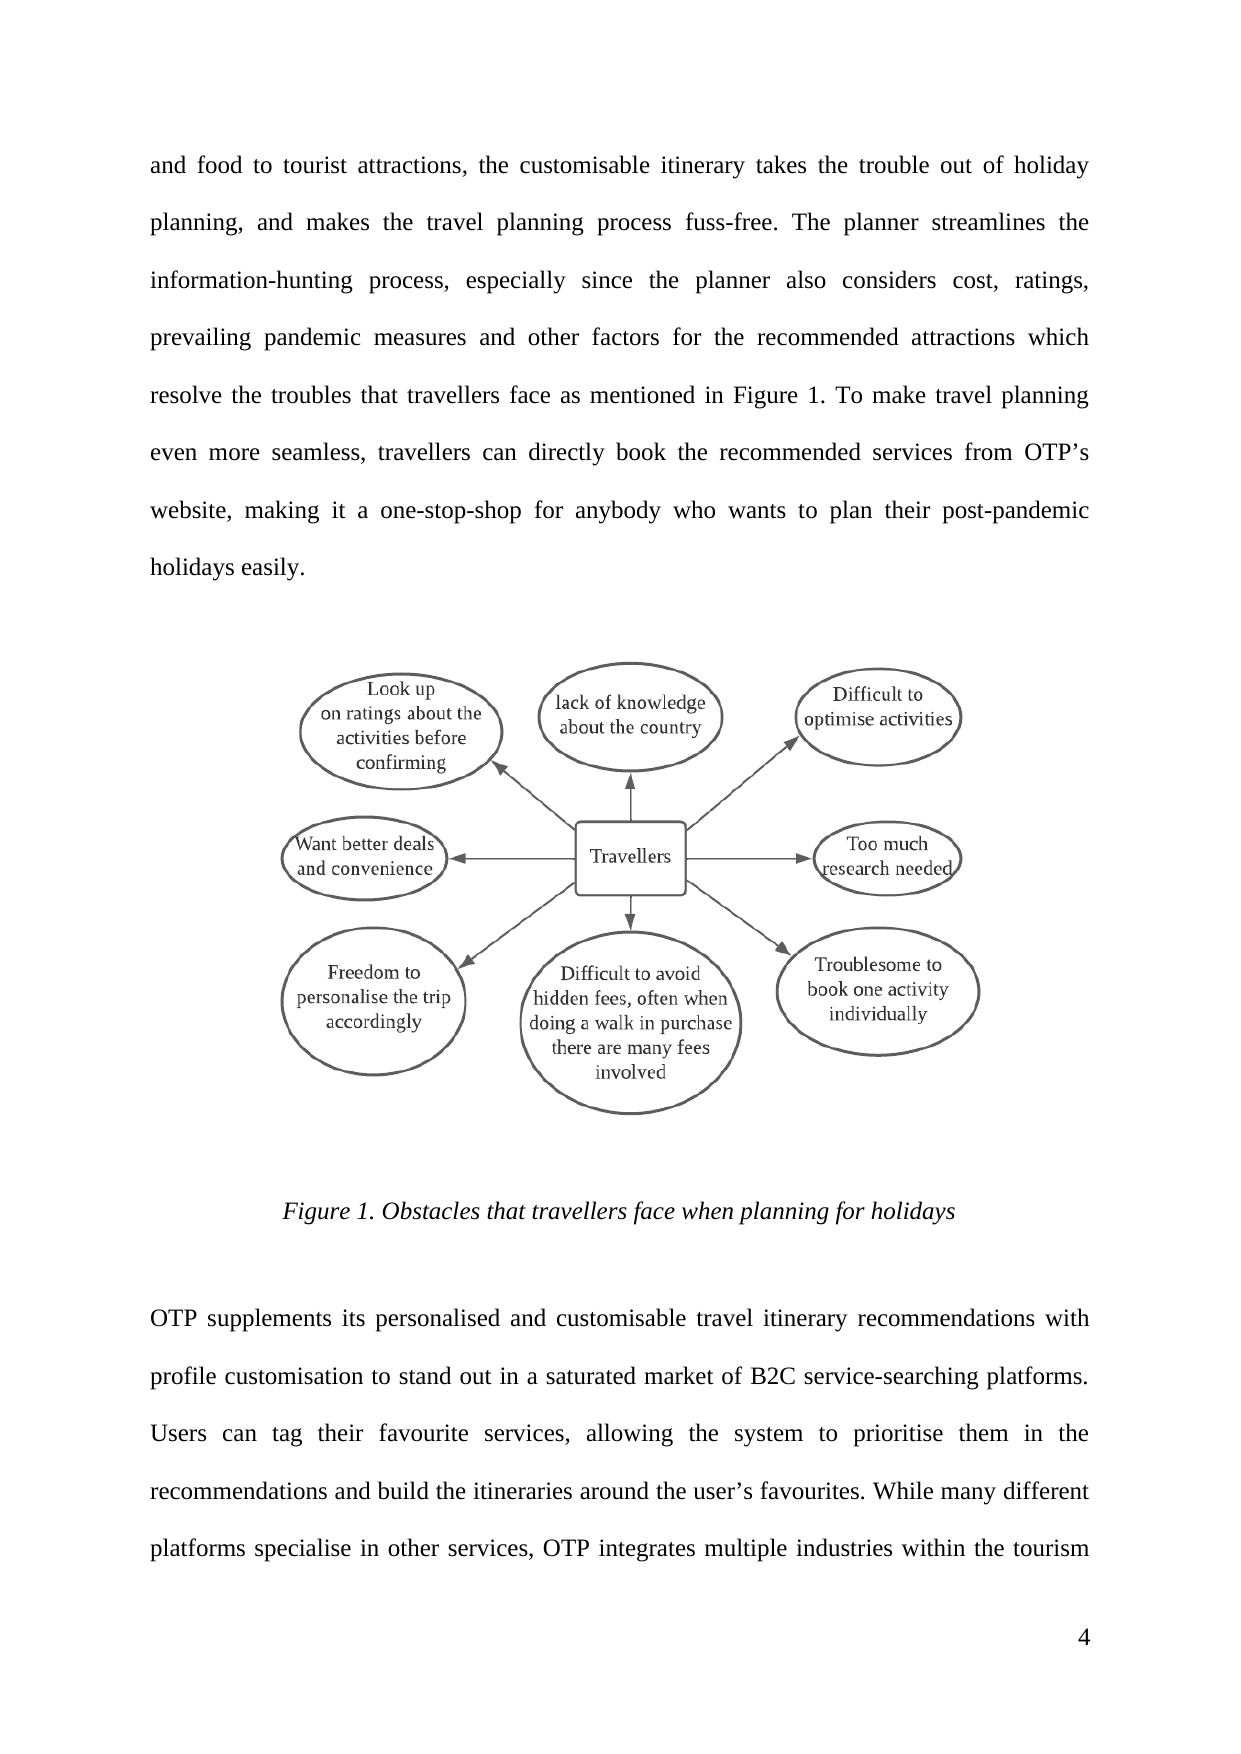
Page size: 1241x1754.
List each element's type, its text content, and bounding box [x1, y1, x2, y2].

picture [255, 660, 986, 1118]
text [150, 1303, 1090, 1562]
text Figure 1. Obstacles that travellers face when planning for holidays [150, 1196, 1090, 1225]
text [150, 150, 1090, 581]
